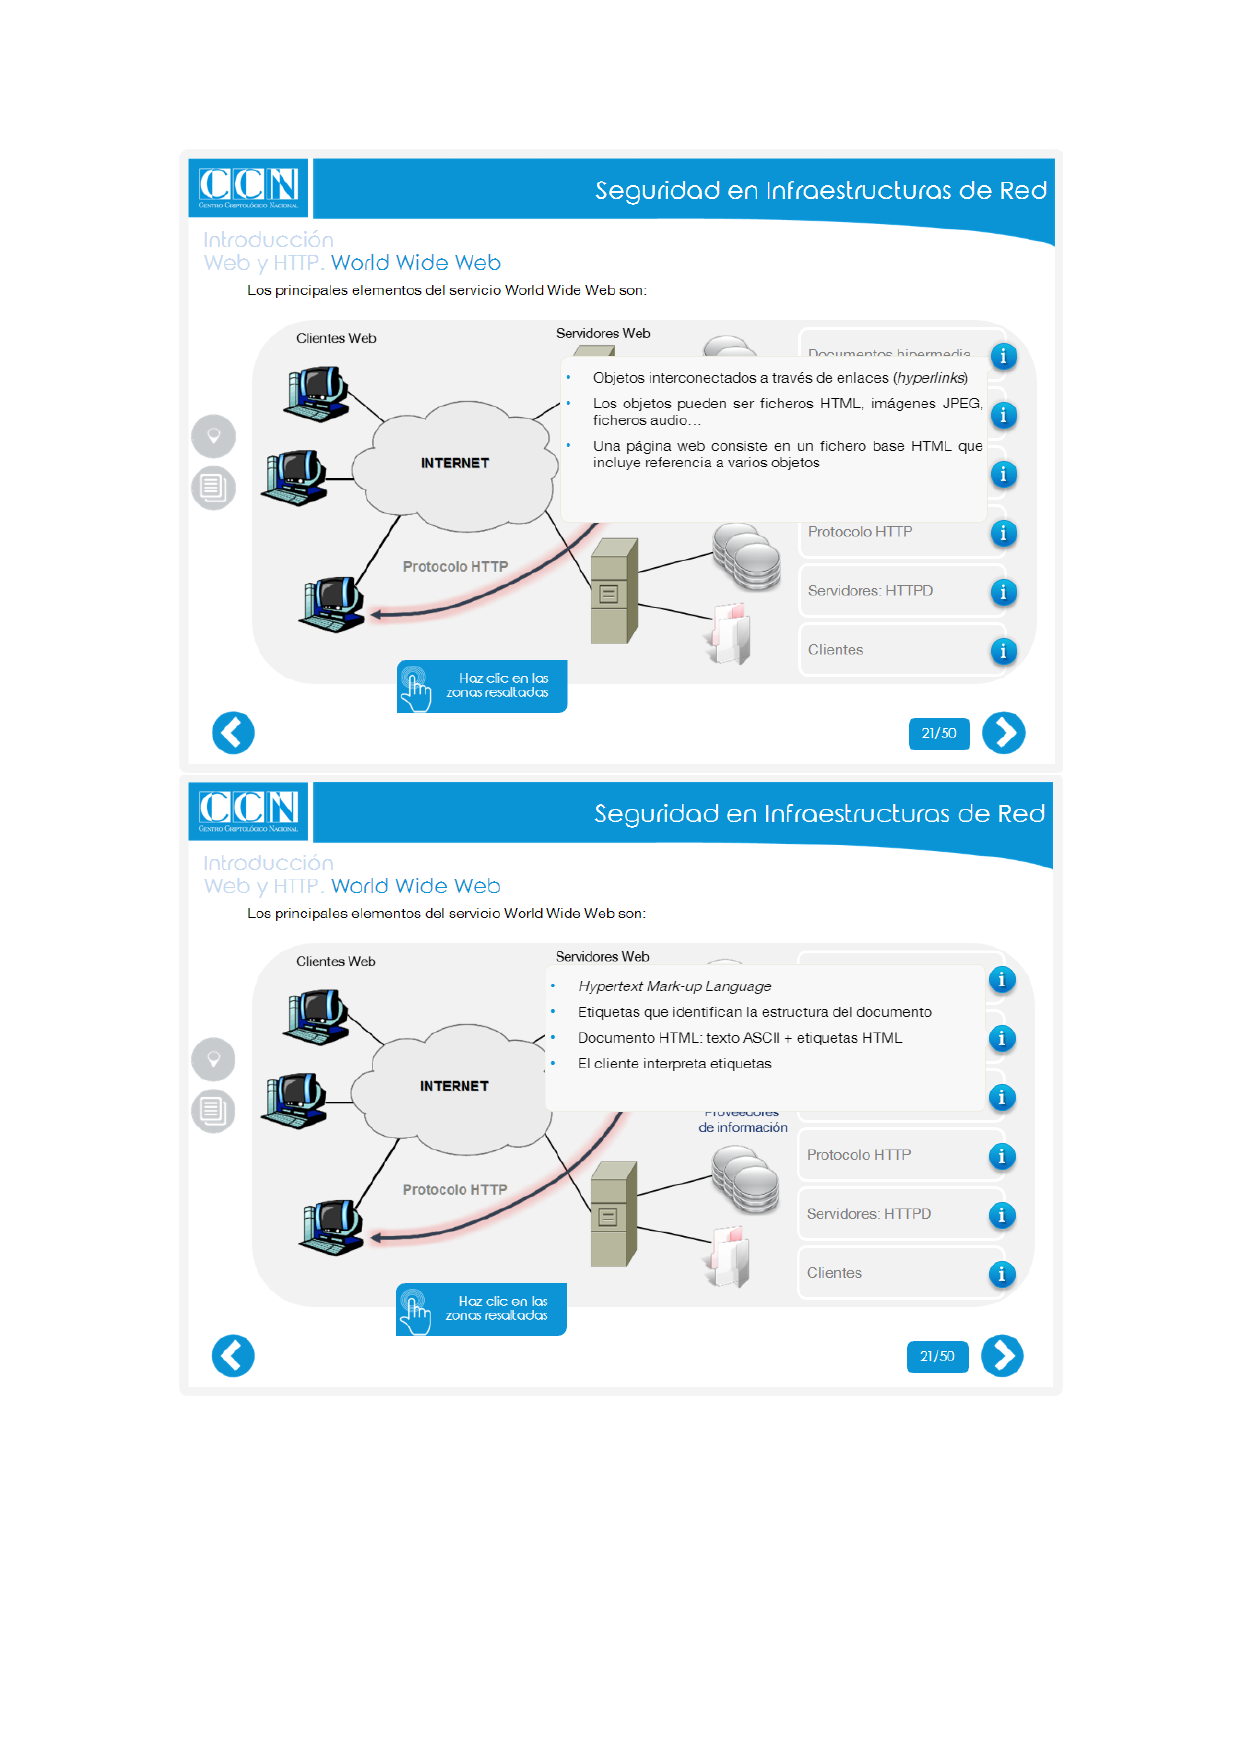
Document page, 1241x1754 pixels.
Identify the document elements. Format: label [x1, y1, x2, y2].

picture [177, 775, 1063, 1396]
picture [177, 147, 1063, 773]
